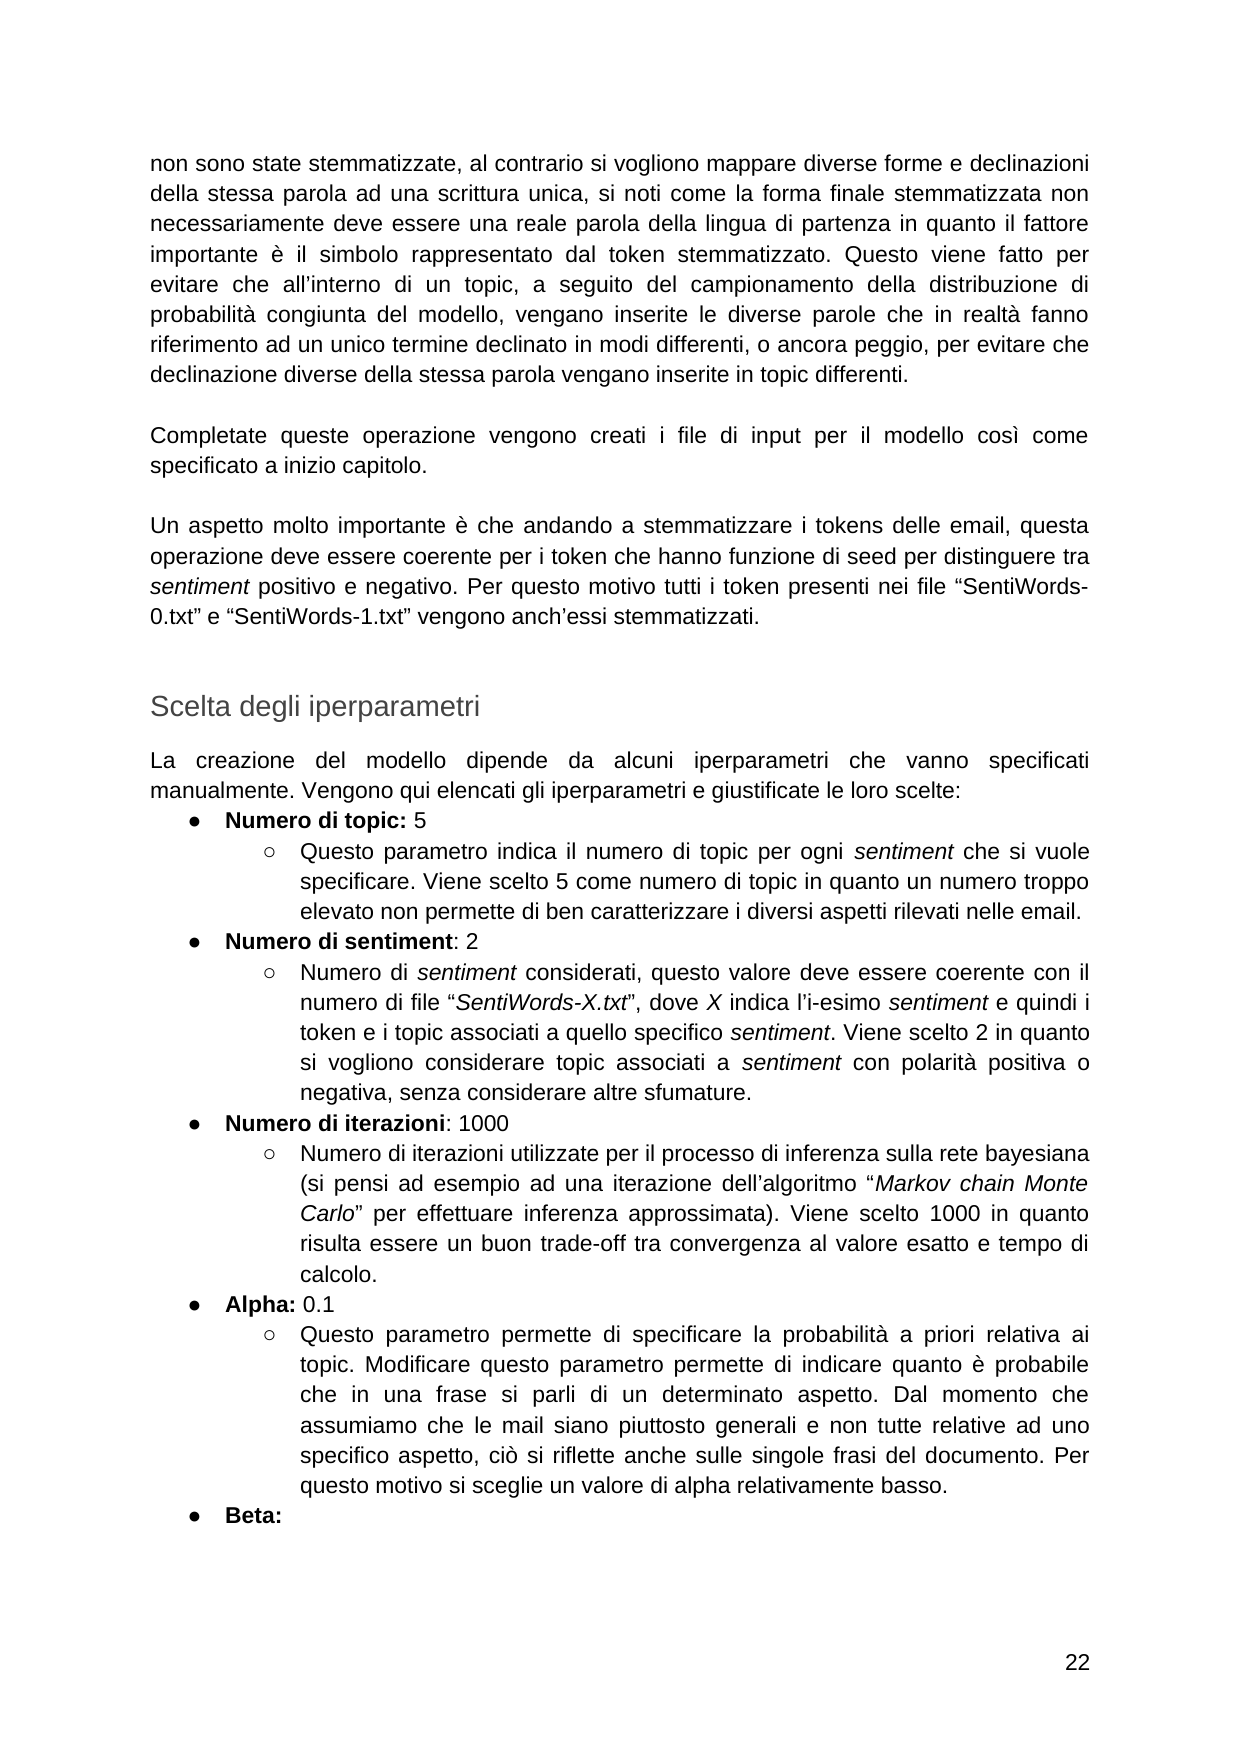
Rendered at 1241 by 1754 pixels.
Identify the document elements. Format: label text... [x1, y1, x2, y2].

list Beta: [187, 1502, 1090, 1529]
list Questo parametro indica il numero di topic per ogni sentiment che si vuole specificare. Viene scelto 5 come numero di topic in quanto un numero troppo elevato non permette di ben caratterizzare i diversi aspetti rilevati nelle email. [262, 838, 1090, 924]
list Numero di topic: 5 [187, 807, 1090, 834]
text La creazione del modello dipende da alcuni iperparametri che vanno specificati manualmente. Vengono qui elencati gli iperparametri e giustificate le loro scelte: [150, 747, 1090, 804]
list Alpha: 0.1 [187, 1291, 1090, 1317]
list Numero di sentiment: 2 [187, 928, 1090, 955]
text Un aspetto molto importante è che andando a stemmatizzare i tokens delle email, questa operazione deve essere coerente per i token che hanno funzione di seed per distinguere tra sentiment positivo e negativo. Per questo motivo tutti i token presenti nei file “SentiWords-0.txt” e “SentiWords-1.txt” vengono anch’essi stemmatizzati. [150, 512, 1090, 629]
subtitle Scelta degli iperparametri [150, 688, 1090, 722]
text Completate queste operazione vengono creati i file di input per il modello così come specificato a inizio capitolo. [150, 422, 1090, 478]
list Questo parametro permette di specificare la probabilità a priori relativa ai topic. Modificare questo parametro permette di indicare quanto è probabile che in una frase si parli di un determinato aspetto. Dal momento che assumiamo che le mail siano piuttosto generali e non tutte relative ad uno specifico aspetto, ciò si riflette anche sulle singole frasi del documento. Per questo motivo si sceglie un valore di alpha relativamente basso. [262, 1321, 1090, 1498]
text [150, 150, 1090, 388]
list Numero di sentiment considerati, questo valore deve essere coerente con il numero di file “SentiWords-X.txt”, dove X indica l’i-esimo sentiment e quindi i token e i topic associati a quello specifico sentiment. Viene scelto 2 in quanto si vogliono considerare topic associati a sentiment con polarità positiva o negativa, senza considerare altre sfumature. [262, 958, 1090, 1106]
list Numero di iterazioni: 1000 [187, 1109, 1090, 1136]
list Numero di iterazioni utilizzate per il processo di inferenza sulla rete bayesiana (si pensi ad esempio ad una iterazione dell’algoritmo “Markov chain Monte Carlo” per effettuare inferenza approssimata). Viene scelto 1000 in quanto risulta essere un buon trade-off tra convergenza al valore esatto e tempo di calcolo. [262, 1140, 1090, 1287]
